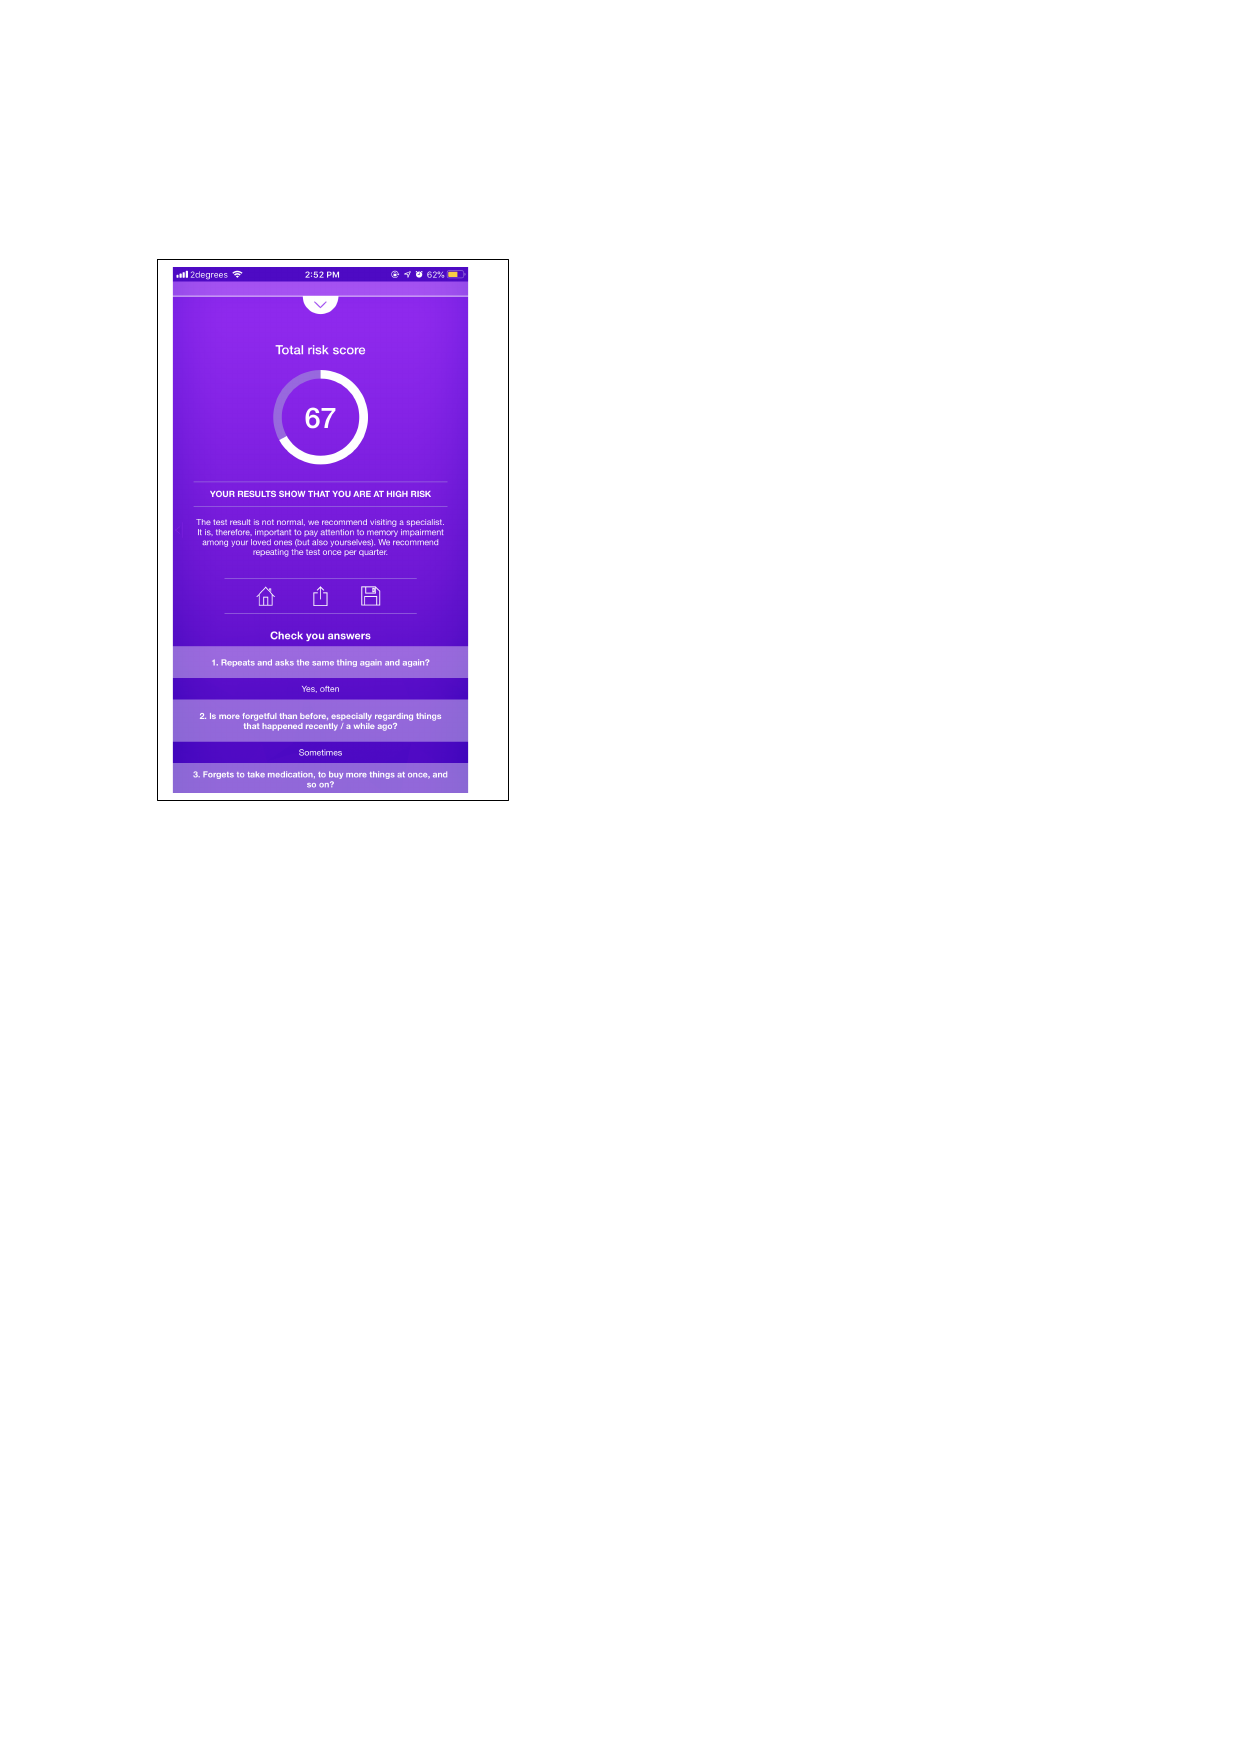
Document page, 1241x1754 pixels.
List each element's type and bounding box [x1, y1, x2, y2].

picture [172, 267, 469, 793]
